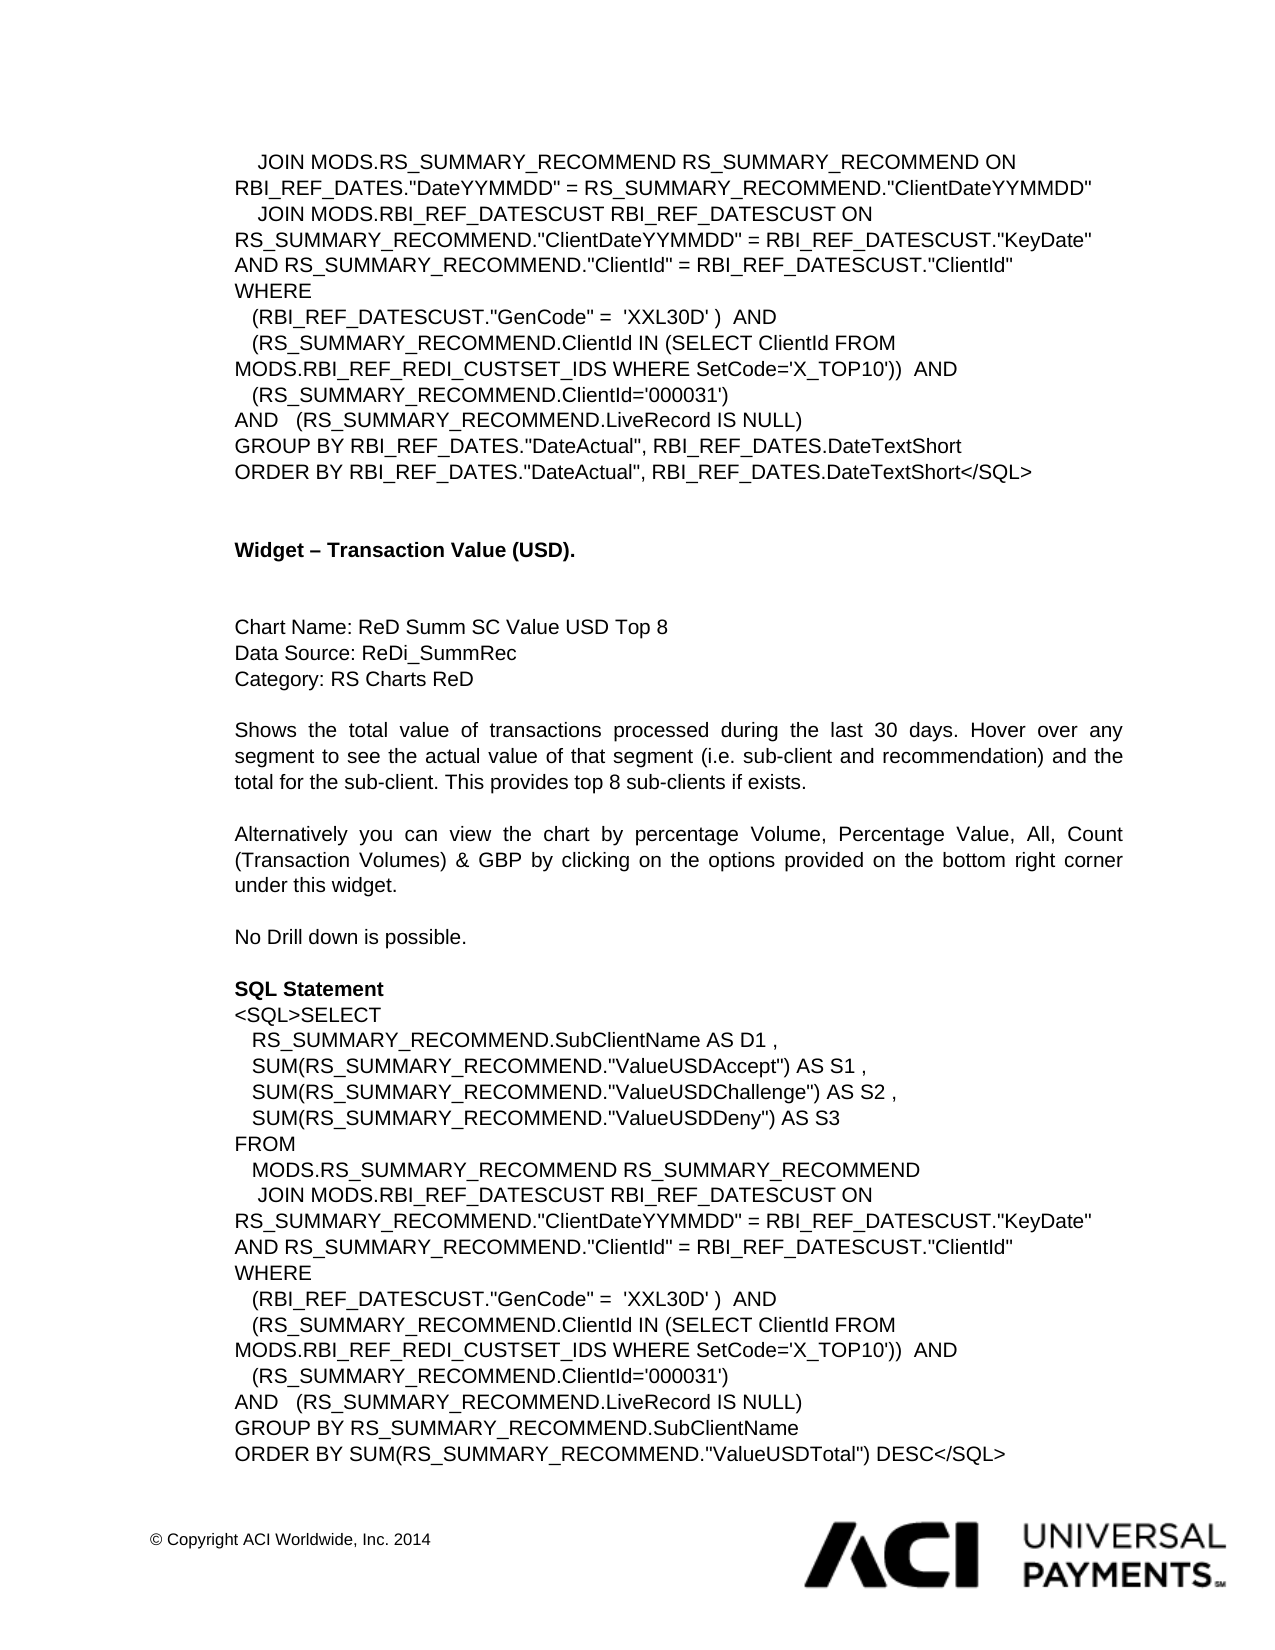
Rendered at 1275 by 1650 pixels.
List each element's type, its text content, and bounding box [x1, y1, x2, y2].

list GROUP BY RBI_REF_DATES."DateActual", RBI_REF_DATES.DateTextShort [234, 434, 1125, 458]
list AND RS_SUMMARY_RECOMMEND."ClientId" = RBI_REF_DATESCUST."ClientId" [234, 253, 1125, 277]
list ORDER BY RBI_REF_DATES."DateActual", RBI_REF_DATES.DateTextShort</SQL> [234, 460, 1125, 484]
list <SQL>SELECT [234, 1002, 1125, 1026]
list Chart Name: ReD Summ SC Value USD Top 8 [234, 615, 1125, 639]
list Widget – Transaction Value (USD). [234, 537, 1125, 561]
list Data Source: ReDi_SummRec [234, 641, 1125, 665]
list Shows the total value of transactions processed during the last 30 days. Hover over any segment to see the actual value of that segment (i.e. sub-client and recommendation) and the total for the sub-client. This provides top 8 sub-clients if exists. [234, 718, 1125, 794]
list (RS_SUMMARY_RECOMMEND.ClientId='000031') [234, 382, 1125, 406]
list (RBI_REF_DATESCUST."GenCode" = 'XXL30D' ) AND [234, 305, 1125, 329]
list AND RS_SUMMARY_RECOMMEND."ClientId" = RBI_REF_DATESCUST."ClientId" [234, 1235, 1125, 1259]
list FROM [234, 1132, 1125, 1156]
list SUM(RS_SUMMARY_RECOMMEND."ValueUSDChallenge") AS S2 , [234, 1080, 1125, 1104]
list ORDER BY SUM(RS_SUMMARY_RECOMMEND."ValueUSDTotal") DESC</SQL> [234, 1442, 1125, 1466]
list (RS_SUMMARY_RECOMMEND.ClientId IN (SELECT ClientId FROM MODS.RBI_REF_REDI_CUSTSET_IDS WHERE SetCode='X_TOP10')) AND [234, 331, 1125, 381]
list JOIN MODS.RS_SUMMARY_RECOMMEND RS_SUMMARY_RECOMMEND ON RBI_REF_DATES."DateYYMMDD" = RS_SUMMARY_RECOMMEND."ClientDateYYMMDD" [234, 150, 1125, 200]
list Category: RS Charts ReD [234, 667, 1125, 691]
list GROUP BY RS_SUMMARY_RECOMMEND.SubClientName [234, 1416, 1125, 1440]
list WHERE [234, 1261, 1125, 1285]
picture [802, 1519, 1229, 1590]
list AND (RS_SUMMARY_RECOMMEND.LiveRecord IS NULL) [234, 1390, 1125, 1414]
list (RBI_REF_DATESCUST."GenCode" = 'XXL30D' ) AND [234, 1287, 1125, 1311]
list WHERE [234, 279, 1125, 303]
list SUM(RS_SUMMARY_RECOMMEND."ValueUSDDeny") AS S3 [234, 1106, 1125, 1130]
list (RS_SUMMARY_RECOMMEND.ClientId='000031') [234, 1364, 1125, 1388]
list AND (RS_SUMMARY_RECOMMEND.LiveRecord IS NULL) [234, 408, 1125, 432]
list RS_SUMMARY_RECOMMEND.SubClientName AS D1 , [234, 1028, 1125, 1052]
list JOIN MODS.RBI_REF_DATESCUST RBI_REF_DATESCUST ON RS_SUMMARY_RECOMMEND."ClientDateYYMMDD" = RBI_REF_DATESCUST."KeyDate" [234, 1183, 1125, 1233]
list SUM(RS_SUMMARY_RECOMMEND."ValueUSDAccept") AS S1 , [234, 1054, 1125, 1078]
list MODS.RS_SUMMARY_RECOMMEND RS_SUMMARY_RECOMMEND [234, 1157, 1125, 1181]
list No Drill down is possible. [234, 925, 1125, 949]
list (RS_SUMMARY_RECOMMEND.ClientId IN (SELECT ClientId FROM MODS.RBI_REF_REDI_CUSTSET_IDS WHERE SetCode='X_TOP10')) AND [234, 1312, 1125, 1362]
list JOIN MODS.RBI_REF_DATESCUST RBI_REF_DATESCUST ON RS_SUMMARY_RECOMMEND."ClientDateYYMMDD" = RBI_REF_DATESCUST."KeyDate" [234, 202, 1125, 251]
list SQL Statement [234, 977, 1125, 1001]
list Alternatively you can view the chart by percentage Volume, Percentage Value, All, Count (Transaction Volumes) & GBP by clicking on the options provided on the bottom right corner under this widget. [234, 822, 1125, 897]
